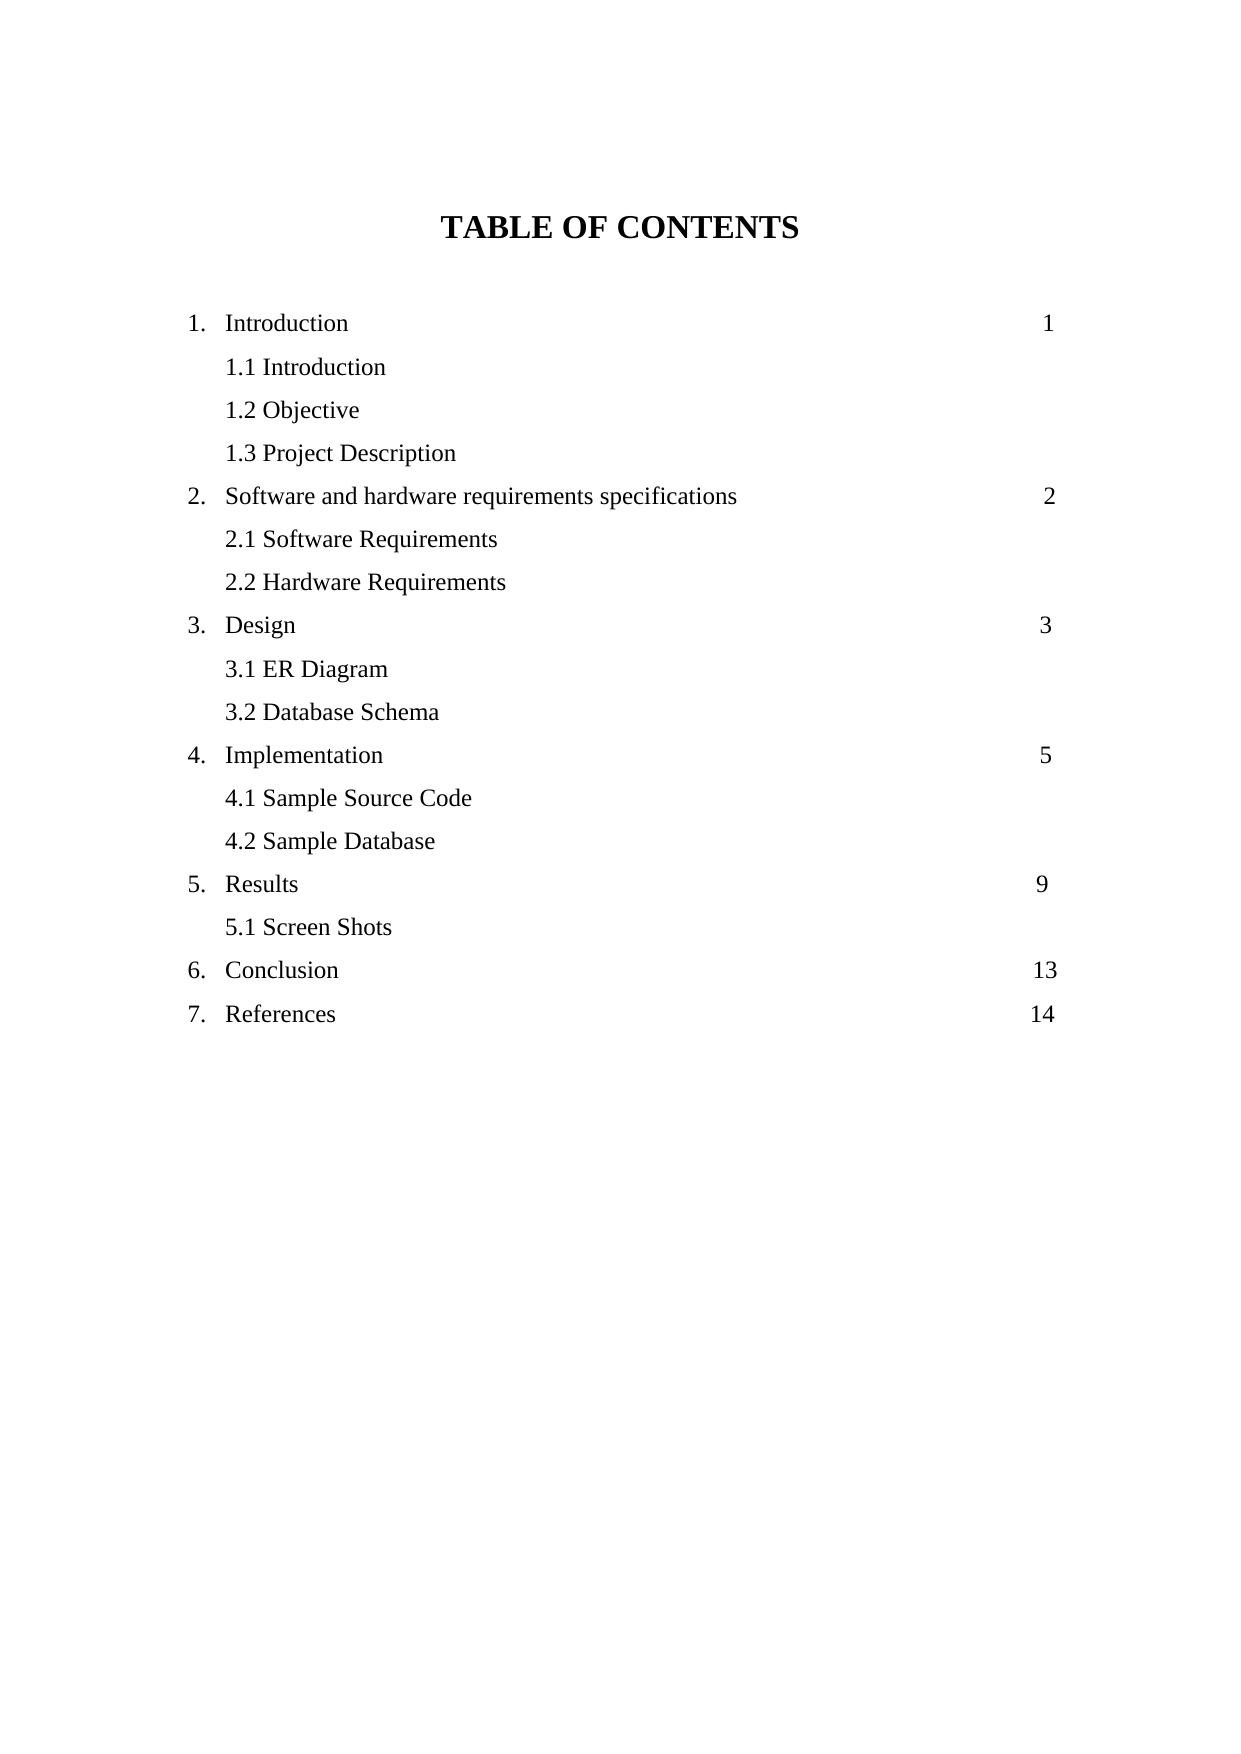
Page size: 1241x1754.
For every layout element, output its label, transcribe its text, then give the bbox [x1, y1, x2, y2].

list Software Requirements [225, 524, 1090, 553]
list References 14 [187, 999, 1090, 1027]
text TABLE OF CONTENTS [150, 207, 1090, 246]
list Design 3 [187, 611, 1090, 639]
list Implementation 5 [187, 740, 1090, 769]
list Introduction 1 [187, 308, 1090, 337]
list ER Diagram [225, 654, 1090, 682]
list Objective [225, 395, 1090, 424]
list Hardware Requirements [225, 567, 1090, 596]
list Project Description [225, 438, 1090, 467]
list Software and hardware requirements specifications 2 [187, 481, 1090, 510]
list Database Schema [225, 697, 1090, 726]
list Introduction [225, 352, 1090, 381]
list Conclusion 13 [187, 956, 1090, 984]
list Screen Shots [225, 912, 1090, 941]
list Results 9 [187, 869, 1090, 898]
list Sample Database [225, 826, 1090, 855]
list Sample Source Code [225, 783, 1090, 812]
